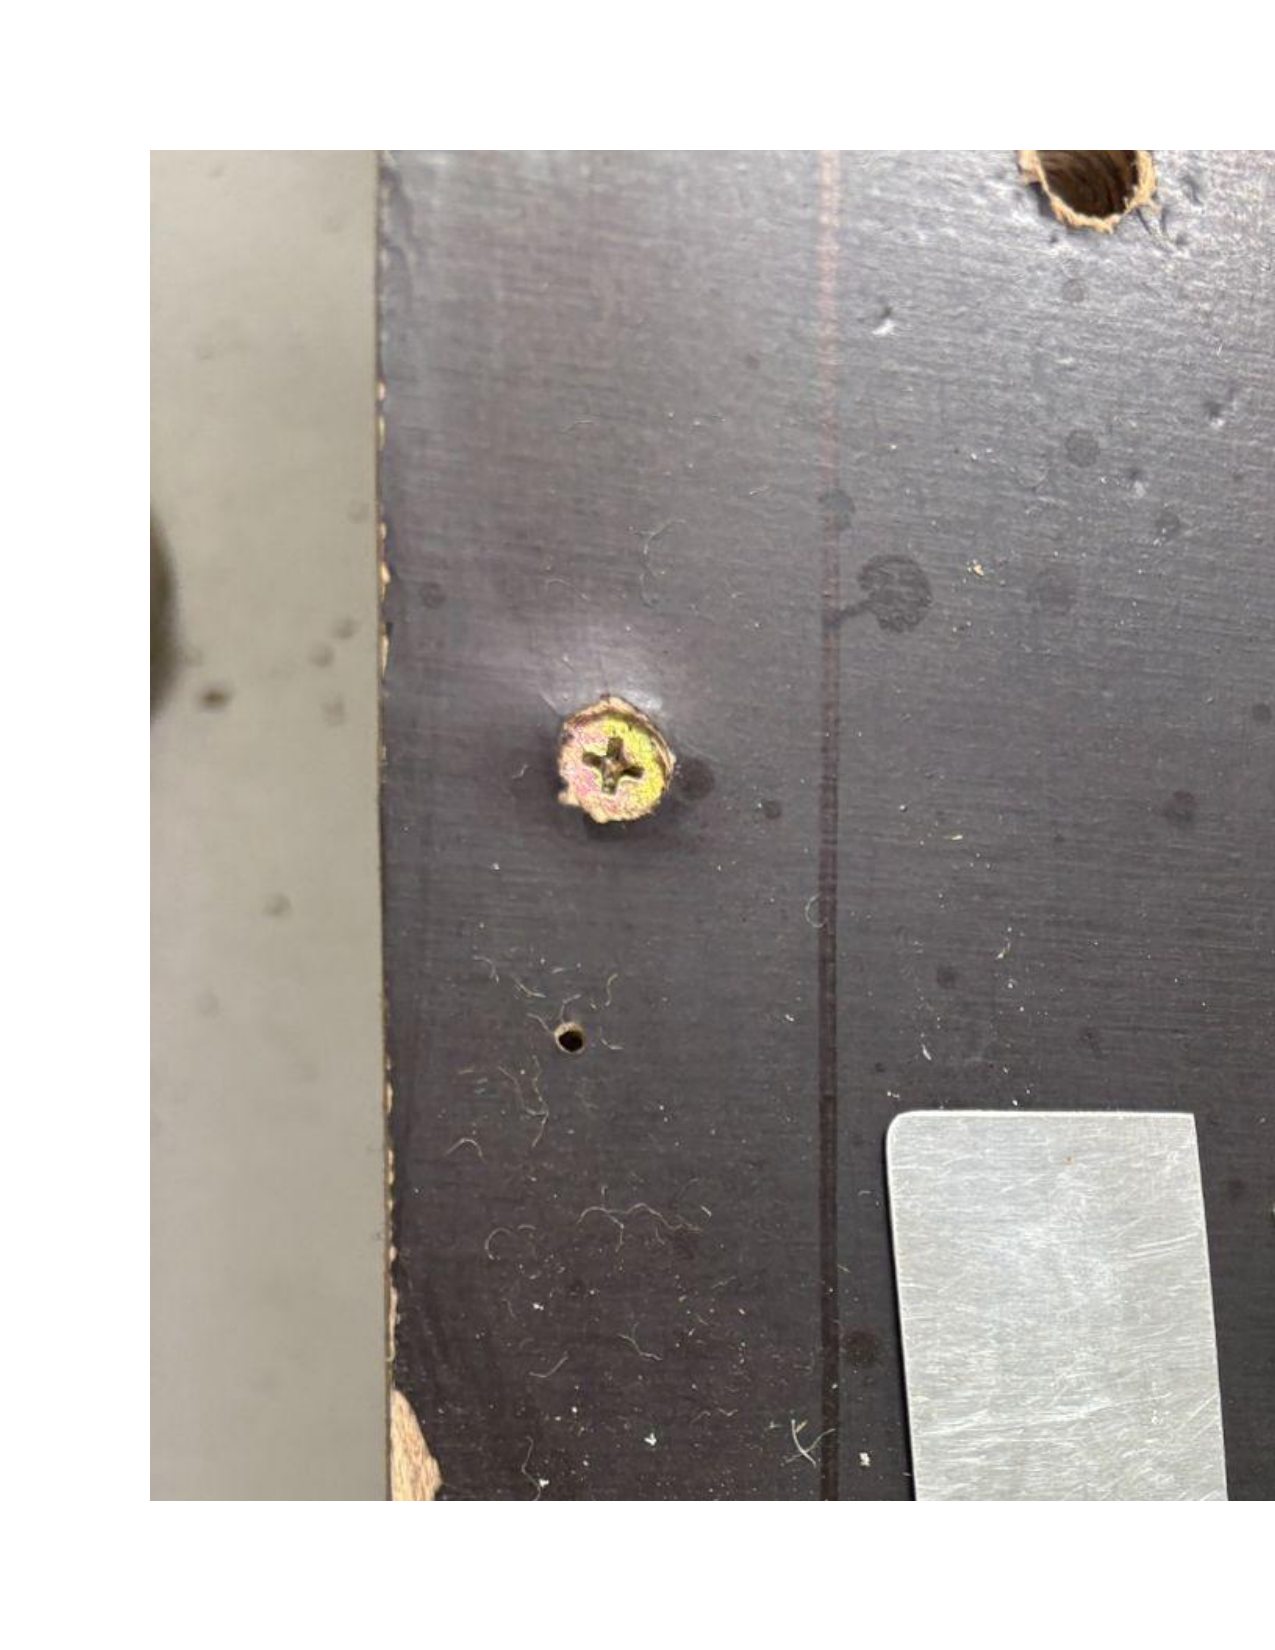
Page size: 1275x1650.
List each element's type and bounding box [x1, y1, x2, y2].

picture [150, 150, 1275, 1501]
